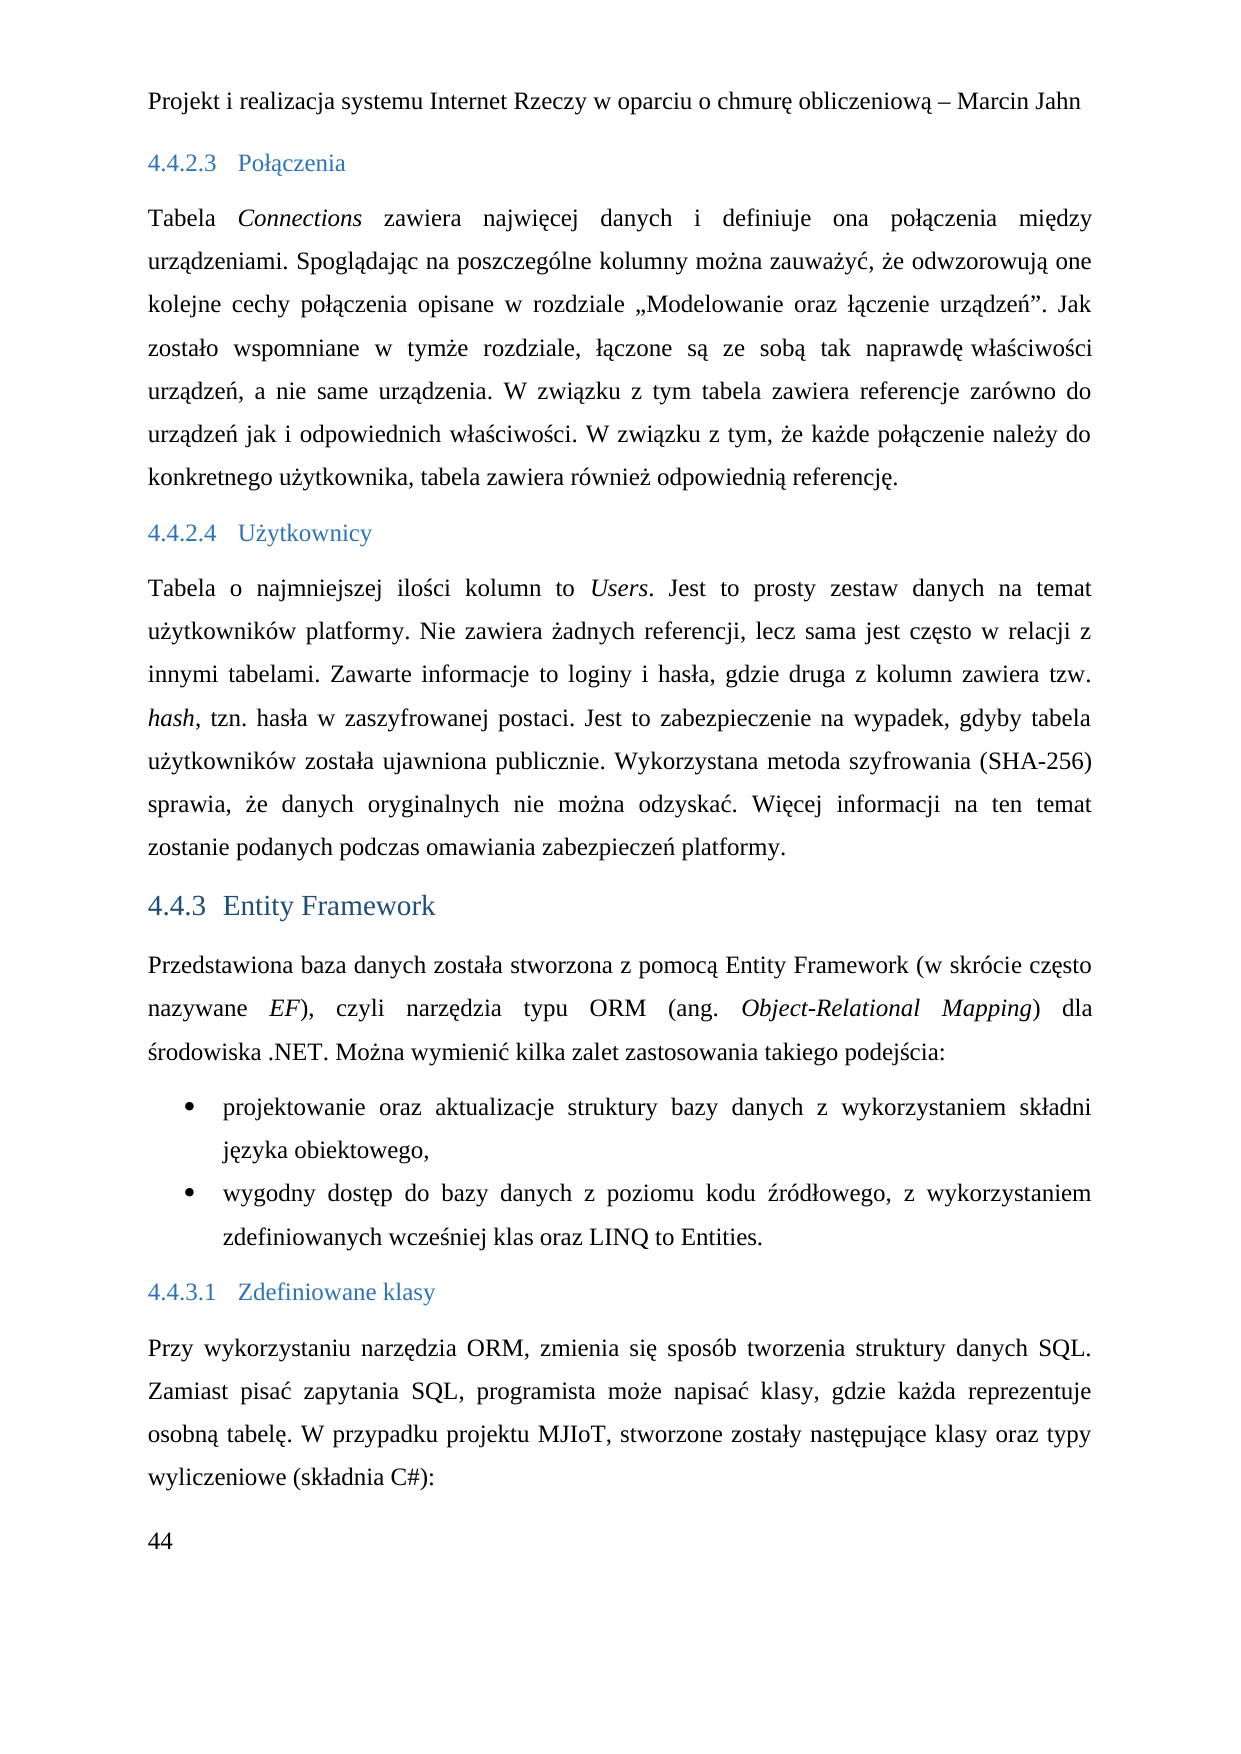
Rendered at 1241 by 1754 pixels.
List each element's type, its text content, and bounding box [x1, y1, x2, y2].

list projektowanie oraz aktualizacje struktury bazy danych z wykorzystaniem składni języka obiektowego, [185, 1092, 1093, 1164]
text Przedstawiona baza danych została stworzona z pomocą Entity Framework (w skrócie często nazywane EF), czyli narzędzia typu ORM (ang. Object-Relational Mapping) dla środowiska .NET. Można wymienić kilka zalet zastosowania takiego podejścia: [148, 950, 1093, 1065]
subtitle Entity Framework [148, 888, 1093, 921]
list wygodny dostęp do bazy danych z poziomu kodu źródłowego, z wykorzystaniem zdefiniowanych wcześniej klas oraz LINQ to Entities. [185, 1178, 1093, 1250]
subtitle Połączenia [148, 148, 1093, 176]
text Przy wykorzystaniu narzędzia ORM, zmienia się sposób tworzenia struktury danych SQL. Zamiast pisać zapytania SQL, programista może napisać klasy, gdzie każda reprezentuje osobną tabelę. W przypadku projektu MJIoT, stworzone zostały następujące klasy oraz typy wyliczeniowe (składnia C#): [148, 1333, 1093, 1491]
text Tabela Connections zawiera najwięcej danych i definiuje ona połączenia między urządzeniami. Spoglądając na poszczególne kolumny można zauważyć, że odwzorowują one kolejne cechy połączenia opisane w rozdziale „Modelowanie oraz łączenie urządzeń”. Jak zostało wspomniane w tymże rozdziale, łączone są ze sobą tak naprawdę właściwości urządzeń, a nie same urządzenia. W związku z tym tabela zawiera referencje zarówno do urządzeń jak i odpowiednich właściwości. W związku z tym, że każde połączenie należy do konkretnego użytkownika, tabela zawiera również odpowiednią referencję. [148, 203, 1093, 491]
subtitle Użytkownicy [148, 518, 1093, 546]
subtitle Zdefiniowane klasy [148, 1277, 1093, 1306]
text Tabela o najmniejszej ilości kolumn to Users. Jest to prosty zestaw danych na temat użytkowników platformy. Nie zawiera żadnych referencji, lecz sama jest często w relacji z innymi tabelami. Zawarte informacje to loginy i hasła, gdzie druga z kolumn zawiera tzw. hash, tzn. hasła w zaszyfrowanej postaci. Jest to zabezpieczenie na wypadek, gdyby tabela użytkowników została ujawniona publicznie. Wykorzystana metoda szyfrowania (SHA-256) sprawia, że danych oryginalnych nie można odzyskać. Więcej informacji na ten temat zostanie podanych podczas omawiania zabezpieczeń platformy. [148, 573, 1093, 861]
